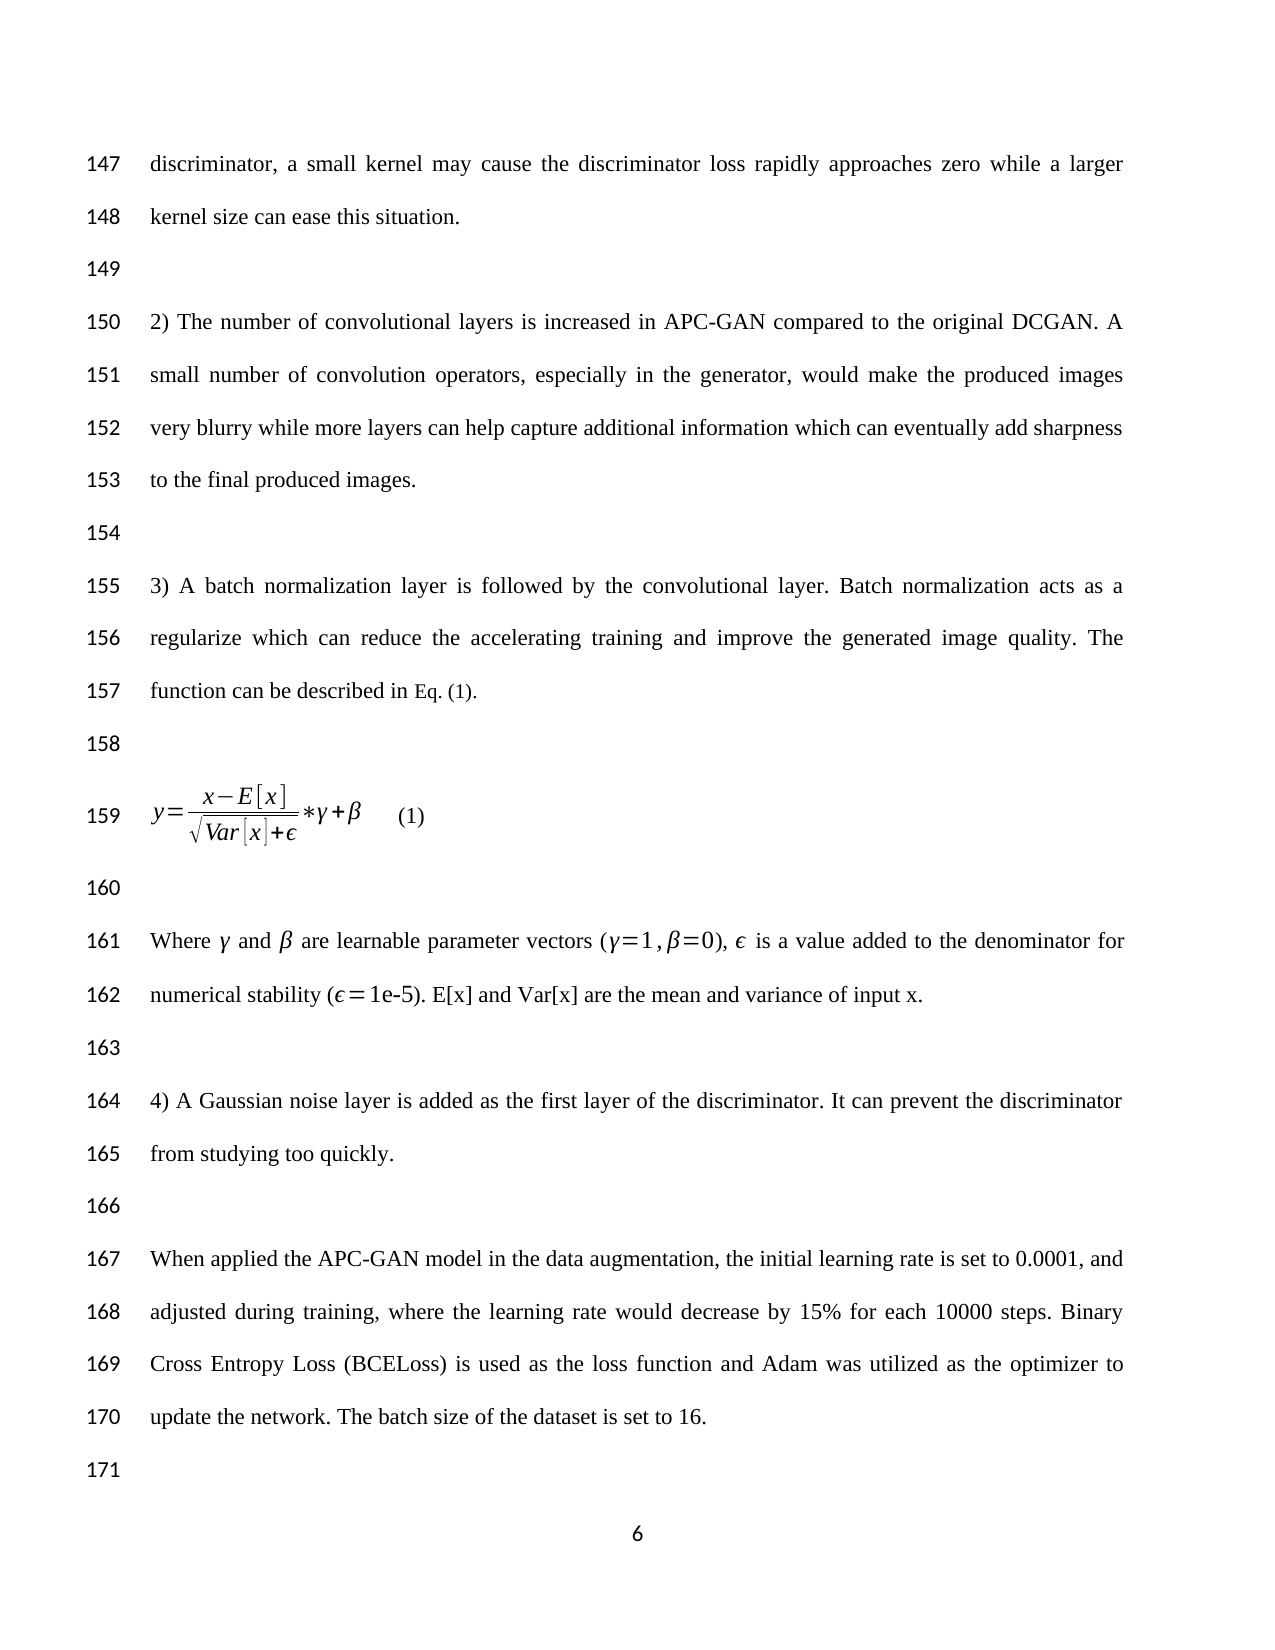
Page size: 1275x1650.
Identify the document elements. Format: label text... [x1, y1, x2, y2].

text (1) [150, 782, 1125, 847]
text 2) The number of convolutional layers is increased in APC-GAN compared to the original DCGAN. A small number of convolution operators, especially in the generator, would make the produced images very blurry while more layers can help capture additional information which can eventually add sharpness to the final produced images. [150, 308, 1125, 493]
text 4) A Gaussian noise layer is added as the first layer of the discriminator. It can prevent the discriminator from studying too quickly. [150, 1087, 1125, 1166]
text Where and are learnable parameter vectors (), is a value added to the denominator for numerical stability (). E[x] and Var[x] are the mean and variance of input x. [150, 926, 1125, 1008]
text 3) A batch normalization layer is followed by the convolutional layer. Batch normalization acts as a regularize which can reduce the accelerating training and improve the generated image quality. The function can be described in Eq. (1). [150, 572, 1125, 703]
text When applied the APC-GAN model in the data augmentation, the initial learning rate is set to 0.0001, and adjusted during training, where the learning rate would decrease by 15% for each 10000 steps. Binary Cross Entropy Loss (BCELoss) is used as the loss function and Adam was utilized as the optimizer to update the network. The batch size of the dataset is set to 16. [150, 1245, 1125, 1429]
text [150, 150, 1125, 229]
